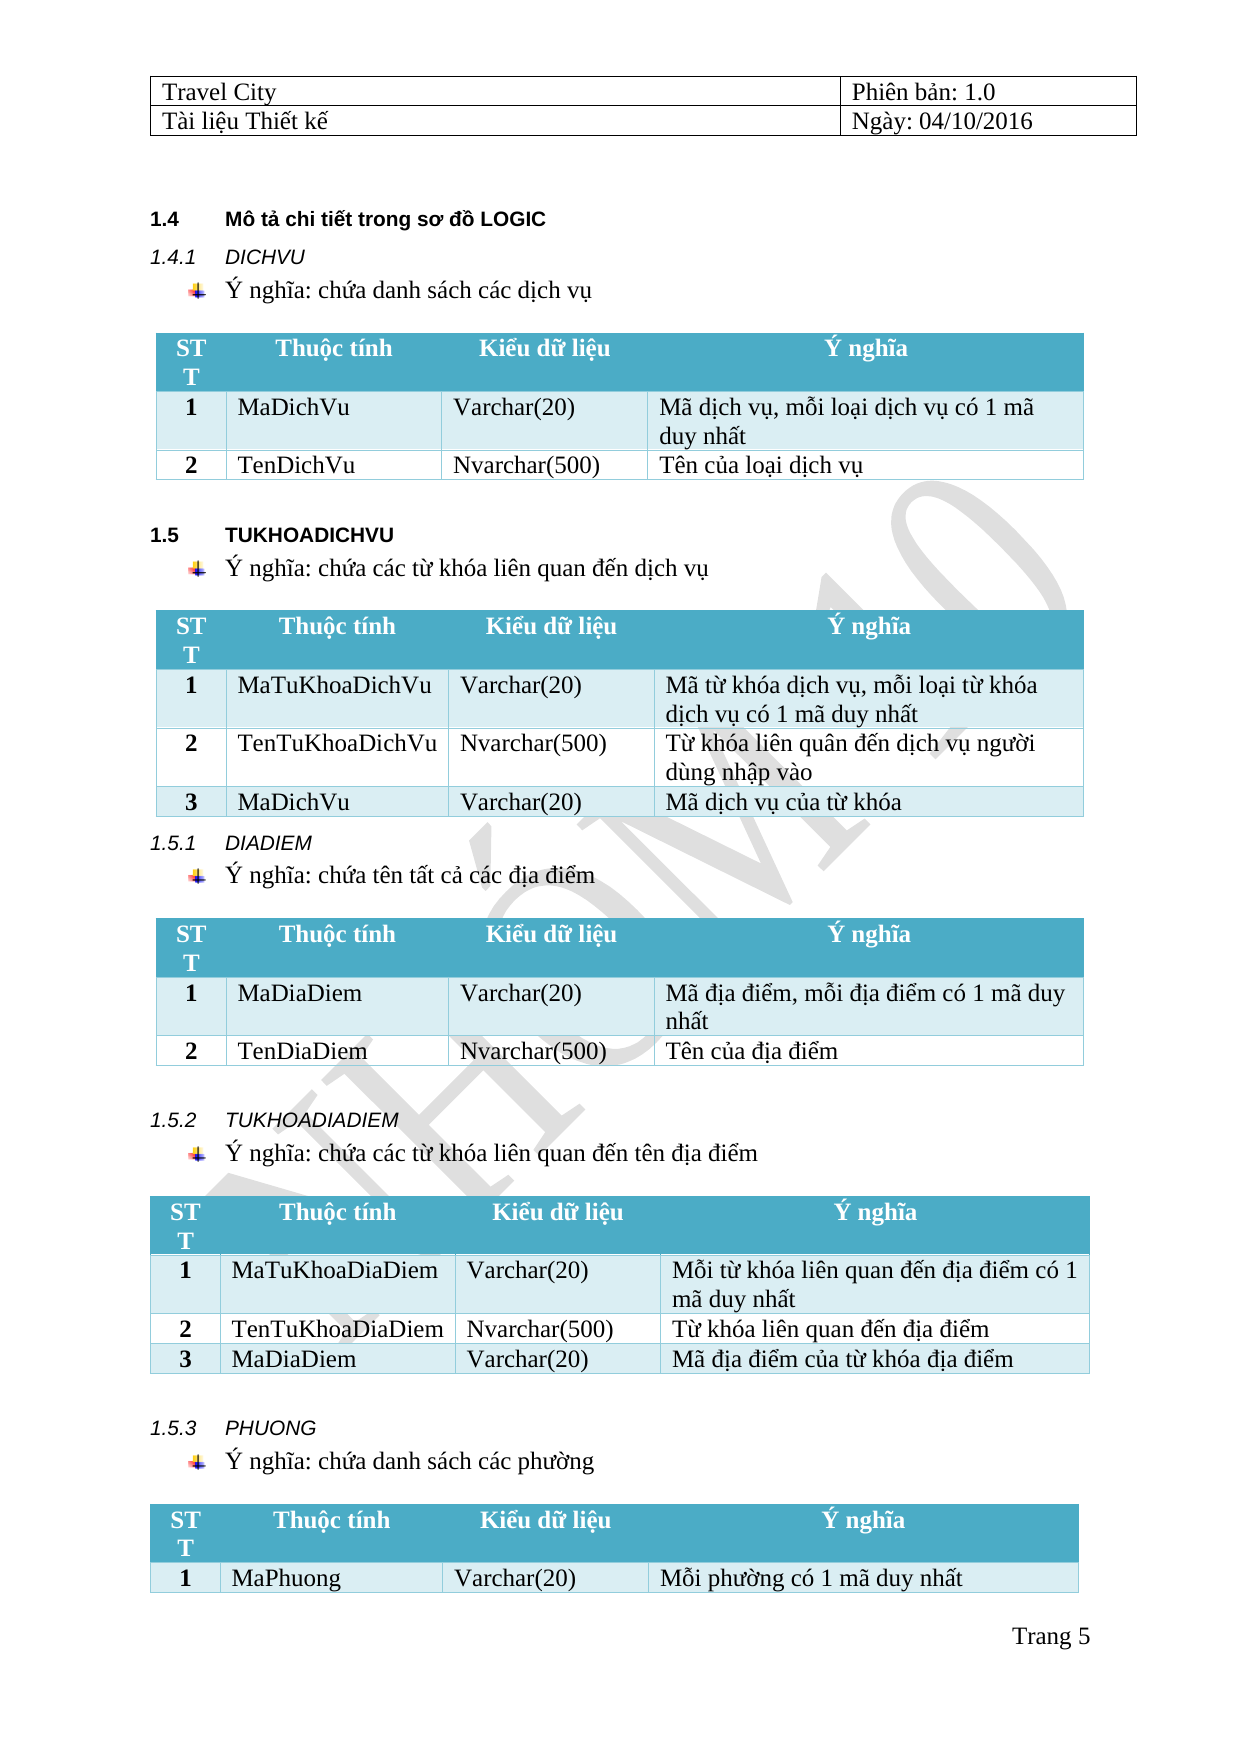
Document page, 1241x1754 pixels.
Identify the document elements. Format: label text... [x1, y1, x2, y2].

table_header Ý nghĩa [655, 611, 1083, 669]
table_cell TenDiaDiem [227, 1036, 448, 1065]
table_cell Varchar(20) [456, 1344, 660, 1373]
table_header STT [157, 919, 226, 977]
table_cell Mã dịch vụ của từ khóa [655, 787, 1083, 816]
table_cell Varchar(20) [449, 978, 654, 1035]
list Ý nghĩa: chứa các từ khóa liên quan đến tên địa điểm [187, 1138, 1090, 1167]
table_header Kiểu dữ liệu [449, 919, 654, 977]
table_header Ý nghĩa [655, 919, 1083, 977]
table_cell MaDichVu [227, 392, 441, 449]
table_cell Varchar(20) [449, 670, 654, 727]
list Ý nghĩa: chứa các từ khóa liên quan đến dịch vụ [187, 553, 1090, 582]
table_cell 2 [157, 1036, 226, 1065]
table_cell MaDiaDiem [221, 1344, 455, 1373]
table_cell 2 [151, 1314, 220, 1343]
table_header Thuộc tính [221, 1505, 442, 1562]
table_header Kiểu dữ liệu [456, 1197, 660, 1254]
table_cell 1 [157, 670, 226, 727]
table_header STT [151, 1197, 220, 1254]
table_cell 1 [157, 392, 226, 449]
table_header Kiểu dữ liệu [442, 334, 647, 391]
subtitle DICHVU [150, 244, 1090, 269]
table_header Ý nghĩa [661, 1197, 1089, 1254]
picture [188, 1145, 206, 1162]
table_header Kiểu dữ liệu [443, 1505, 648, 1562]
table_cell TenDichVu [227, 451, 441, 479]
table_cell Mã địa điểm của từ khóa địa điểm [661, 1344, 1089, 1373]
table_cell 3 [151, 1344, 220, 1373]
list Ý nghĩa: chứa danh sách các phường [187, 1446, 1090, 1475]
subtitle TUKHOADIADIEM [150, 1107, 1090, 1132]
table_cell 3 [157, 787, 226, 816]
table_header Thuộc tính [227, 611, 448, 669]
table_cell Tên của địa điểm [655, 1036, 1083, 1065]
table_cell 1 [151, 1256, 220, 1313]
list Ý nghĩa: chứa danh sách các dịch vụ [187, 275, 1090, 304]
table_cell Mã địa điểm, mỗi địa điểm có 1 mã duy nhất [655, 978, 1083, 1035]
subtitle Mô tả chi tiết trong sơ đồ LOGIC [150, 206, 1090, 231]
table_cell 1 [151, 1563, 220, 1592]
table_cell MaTuKhoaDiaDiem [221, 1256, 455, 1313]
table_header Kiểu dữ liệu [449, 611, 654, 669]
list Ý nghĩa: chứa tên tất cả các địa điểm [187, 861, 1090, 889]
table_cell Từ khóa liên quân đến dịch vụ người dùng nhập vào [655, 729, 1083, 786]
table_cell MaDiaDiem [227, 978, 448, 1035]
picture [188, 1453, 206, 1470]
table_cell Varchar(20) [456, 1256, 660, 1313]
table_cell Mã dịch vụ, mỗi loại dịch vụ có 1 mã duy nhất [648, 392, 1083, 449]
table_cell Mã từ khóa dịch vụ, mỗi loại từ khóa dịch vụ có 1 mã duy nhất [655, 670, 1083, 727]
table_header Ý nghĩa [649, 1505, 1078, 1562]
table_cell TenTuKhoaDiaDiem [221, 1314, 455, 1343]
picture [188, 559, 206, 577]
table_cell Varchar(20) [443, 1563, 648, 1592]
table_cell Varchar(20) [449, 787, 654, 816]
table_cell Mỗi phường có 1 mã duy nhất [649, 1563, 1078, 1592]
table_header STT [157, 611, 226, 669]
table_cell MaTuKhoaDichVu [227, 670, 448, 727]
subtitle PHUONG [150, 1415, 1090, 1440]
subtitle DIADIEM [150, 829, 1090, 854]
picture [188, 281, 206, 299]
table_cell Varchar(20) [442, 392, 647, 449]
table_cell Từ khóa liên quan đến địa điểm [661, 1314, 1089, 1343]
subtitle TUKHOADICHVU [150, 522, 1090, 547]
table_cell Nvarchar(500) [449, 1036, 654, 1065]
table_header STT [157, 334, 226, 391]
table_cell Nvarchar(500) [449, 729, 654, 786]
table_header Thuộc tính [221, 1197, 455, 1254]
picture [188, 867, 206, 884]
table_cell TenTuKhoaDichVu [227, 729, 448, 786]
table_cell MaPhuong [221, 1563, 442, 1592]
table_cell Nvarchar(500) [442, 451, 647, 479]
table_cell 1 [157, 978, 226, 1035]
table_header Ý nghĩa [648, 334, 1083, 391]
table_cell MaDichVu [227, 787, 448, 816]
table_header Thuộc tính [227, 919, 448, 977]
table_cell Mỗi từ khóa liên quan đến địa điểm có 1 mã duy nhất [661, 1256, 1089, 1313]
table_header STT [151, 1505, 220, 1562]
table_cell 2 [157, 729, 226, 786]
table_cell 2 [157, 451, 226, 479]
table_header Thuộc tính [227, 334, 441, 391]
table_cell Tên của loại dịch vụ [648, 451, 1083, 479]
table_cell Nvarchar(500) [456, 1314, 660, 1343]
